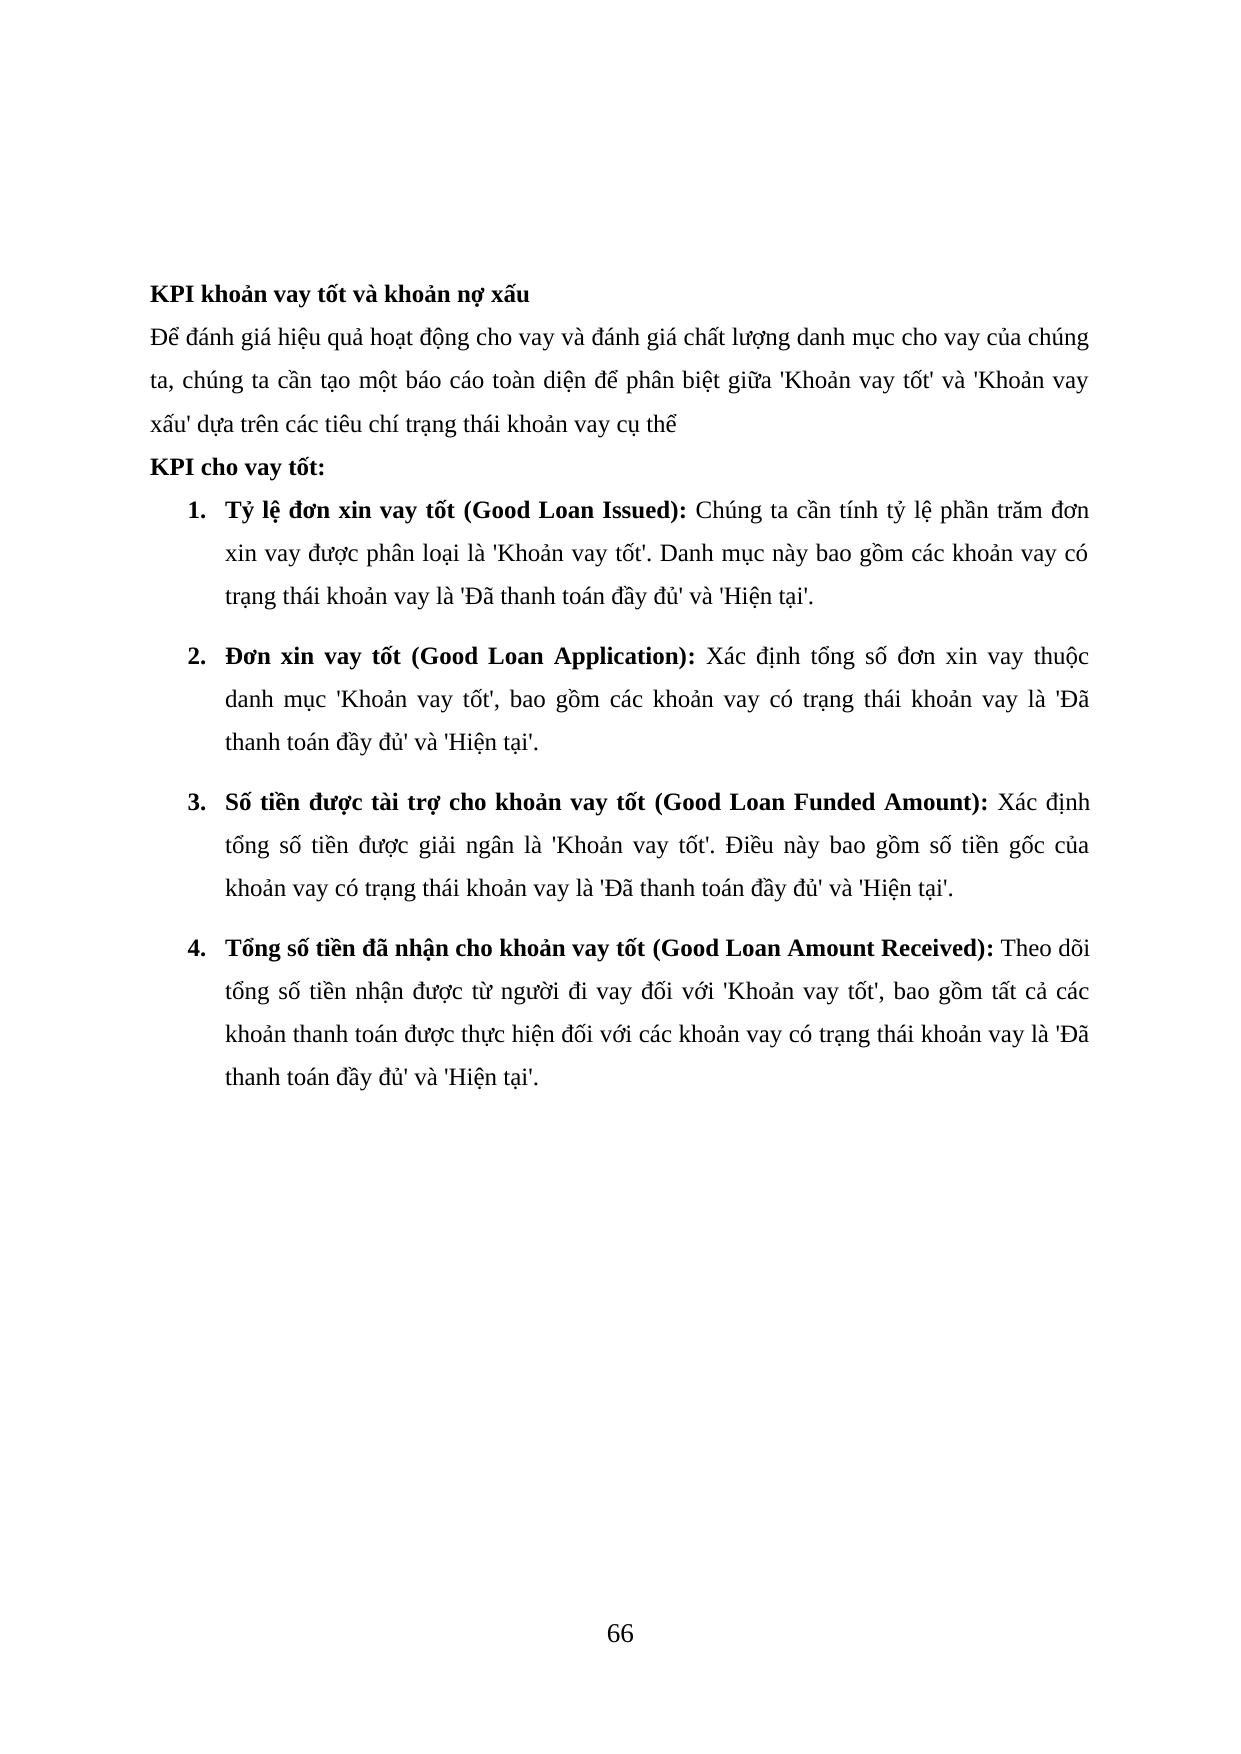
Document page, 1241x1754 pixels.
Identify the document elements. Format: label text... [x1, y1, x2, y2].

text KPI khoản vay tốt và khoản nợ xấu [150, 279, 1090, 308]
list Đơn xin vay tốt (Good Loan Application): Xác định tổng số đơn xin vay thuộc danh mục 'Khoản vay tốt', bao gồm các khoản vay có trạng thái khoản vay là 'Đã thanh toán đầy đủ' và 'Hiện tại'. [187, 641, 1090, 756]
list Tỷ lệ đơn xin vay tốt (Good Loan Issued): Chúng ta cần tính tỷ lệ phần trăm đơn xin vay được phân loại là 'Khoản vay tốt'. Danh mục này bao gồm các khoản vay có trạng thái khoản vay là 'Đã thanh toán đầy đủ' và 'Hiện tại'. [187, 495, 1090, 610]
text KPI cho vay tốt: [150, 452, 1090, 481]
list Tổng số tiền đã nhận cho khoản vay tốt (Good Loan Amount Received): Theo dõi tổng số tiền nhận được từ người đi vay đối với 'Khoản vay tốt', bao gồm tất cả các khoản thanh toán được thực hiện đối với các khoản vay có trạng thái khoản vay là 'Đã thanh toán đầy đủ' và 'Hiện tại'. [187, 933, 1090, 1091]
list Số tiền được tài trợ cho khoản vay tốt (Good Loan Funded Amount): Xác định tổng số tiền được giải ngân là 'Khoản vay tốt'. Điều này bao gồm số tiền gốc của khoản vay có trạng thái khoản vay là 'Đã thanh toán đầy đủ' và 'Hiện tại'. [187, 787, 1090, 902]
text Để đánh giá hiệu quả hoạt động cho vay và đánh giá chất lượng danh mục cho vay của chúng ta, chúng ta cần tạo một báo cáo toàn diện để phân biệt giữa 'Khoản vay tốt' và 'Khoản vay xấu' dựa trên các tiêu chí trạng thái khoản vay cụ thể [150, 322, 1090, 437]
